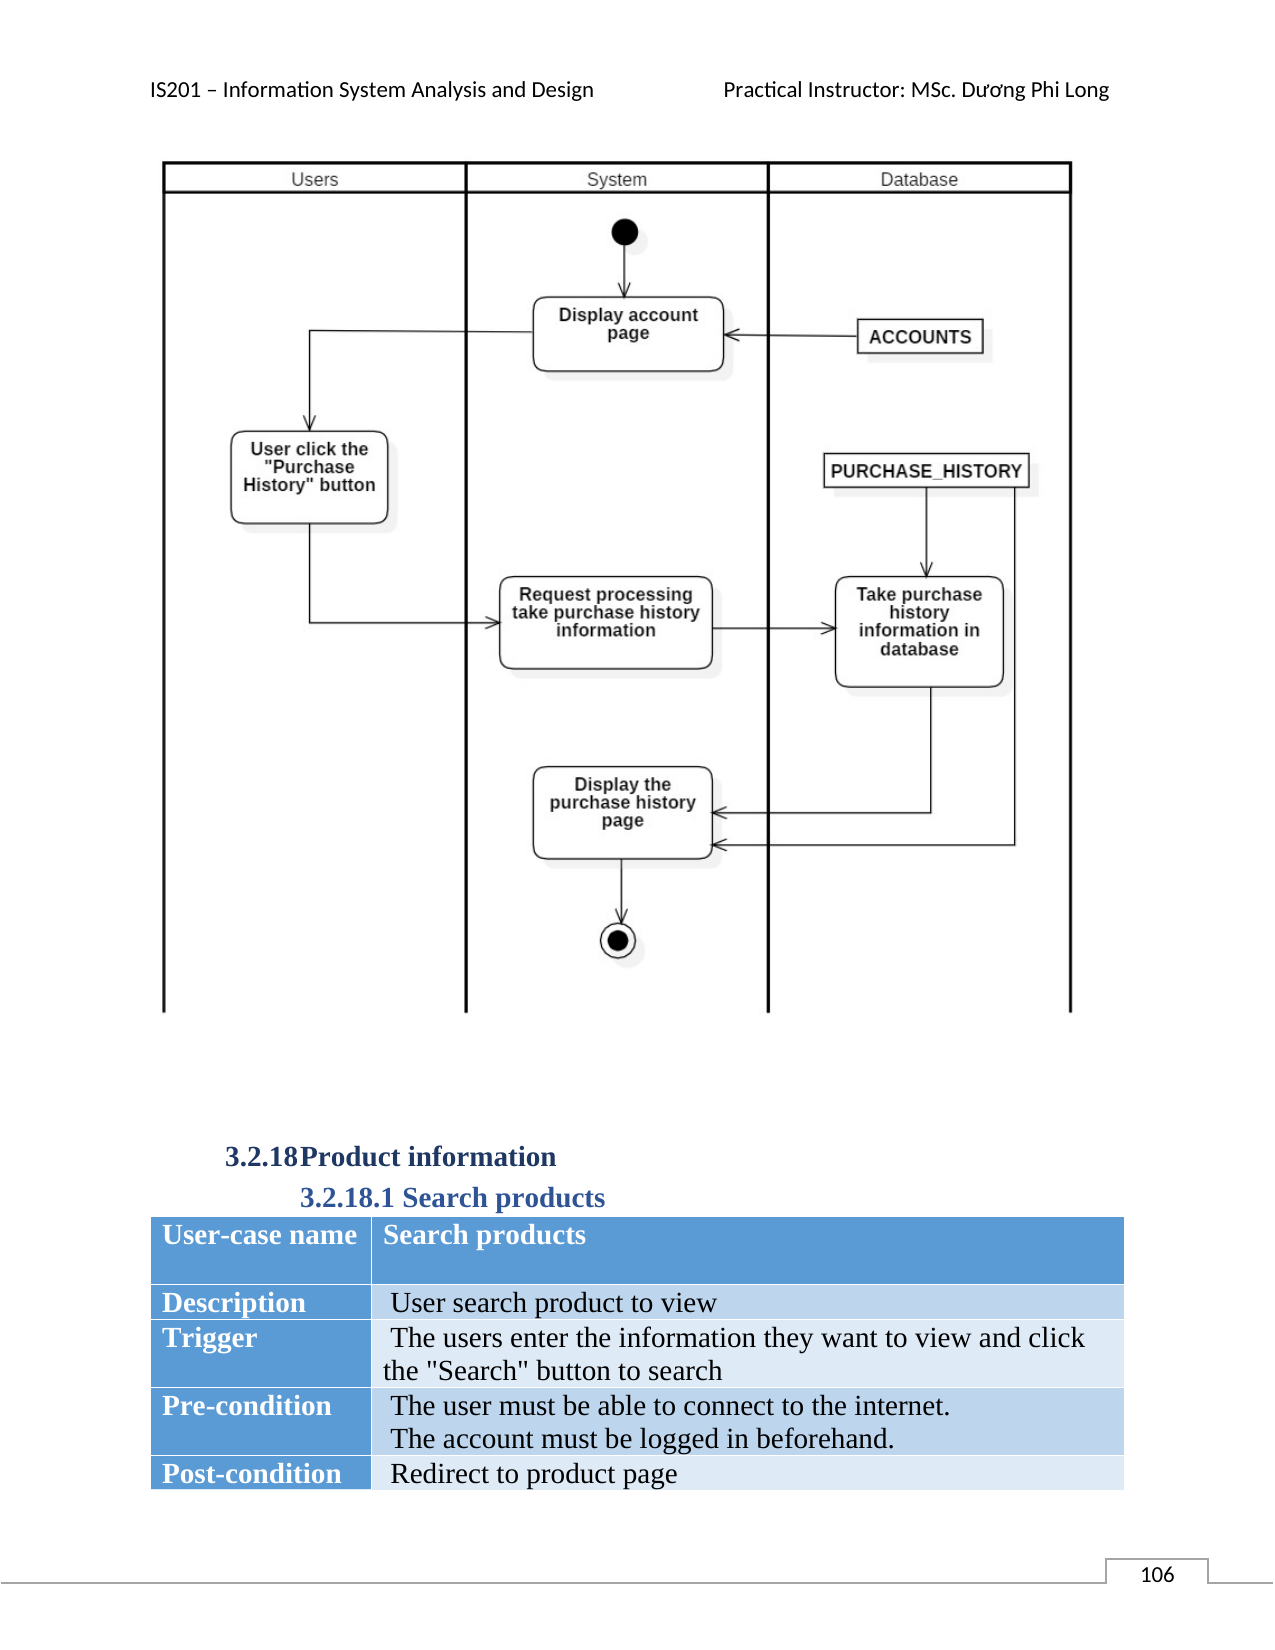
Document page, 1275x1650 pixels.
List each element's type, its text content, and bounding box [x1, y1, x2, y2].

table_cell Pre-condition [151, 1388, 371, 1455]
table_cell User search product to view [372, 1285, 1124, 1319]
table_header Search products [372, 1217, 1124, 1284]
table_cell The user must be able to connect to the internet. The account must be logged in beforehand. [372, 1388, 1124, 1455]
table_cell The users enter the information they want to view and click the "Search" button to search [372, 1320, 1124, 1387]
subtitle Product information [225, 1139, 1125, 1173]
picture [150, 150, 1125, 1068]
table_cell Redirect to product page [372, 1456, 1124, 1489]
table_header User-case name [151, 1217, 371, 1284]
table_cell Description [151, 1285, 371, 1319]
table_cell Trigger [151, 1320, 371, 1387]
table_cell Post-condition [151, 1456, 371, 1489]
subtitle 3.2.18.1 Search products [300, 1180, 1125, 1213]
